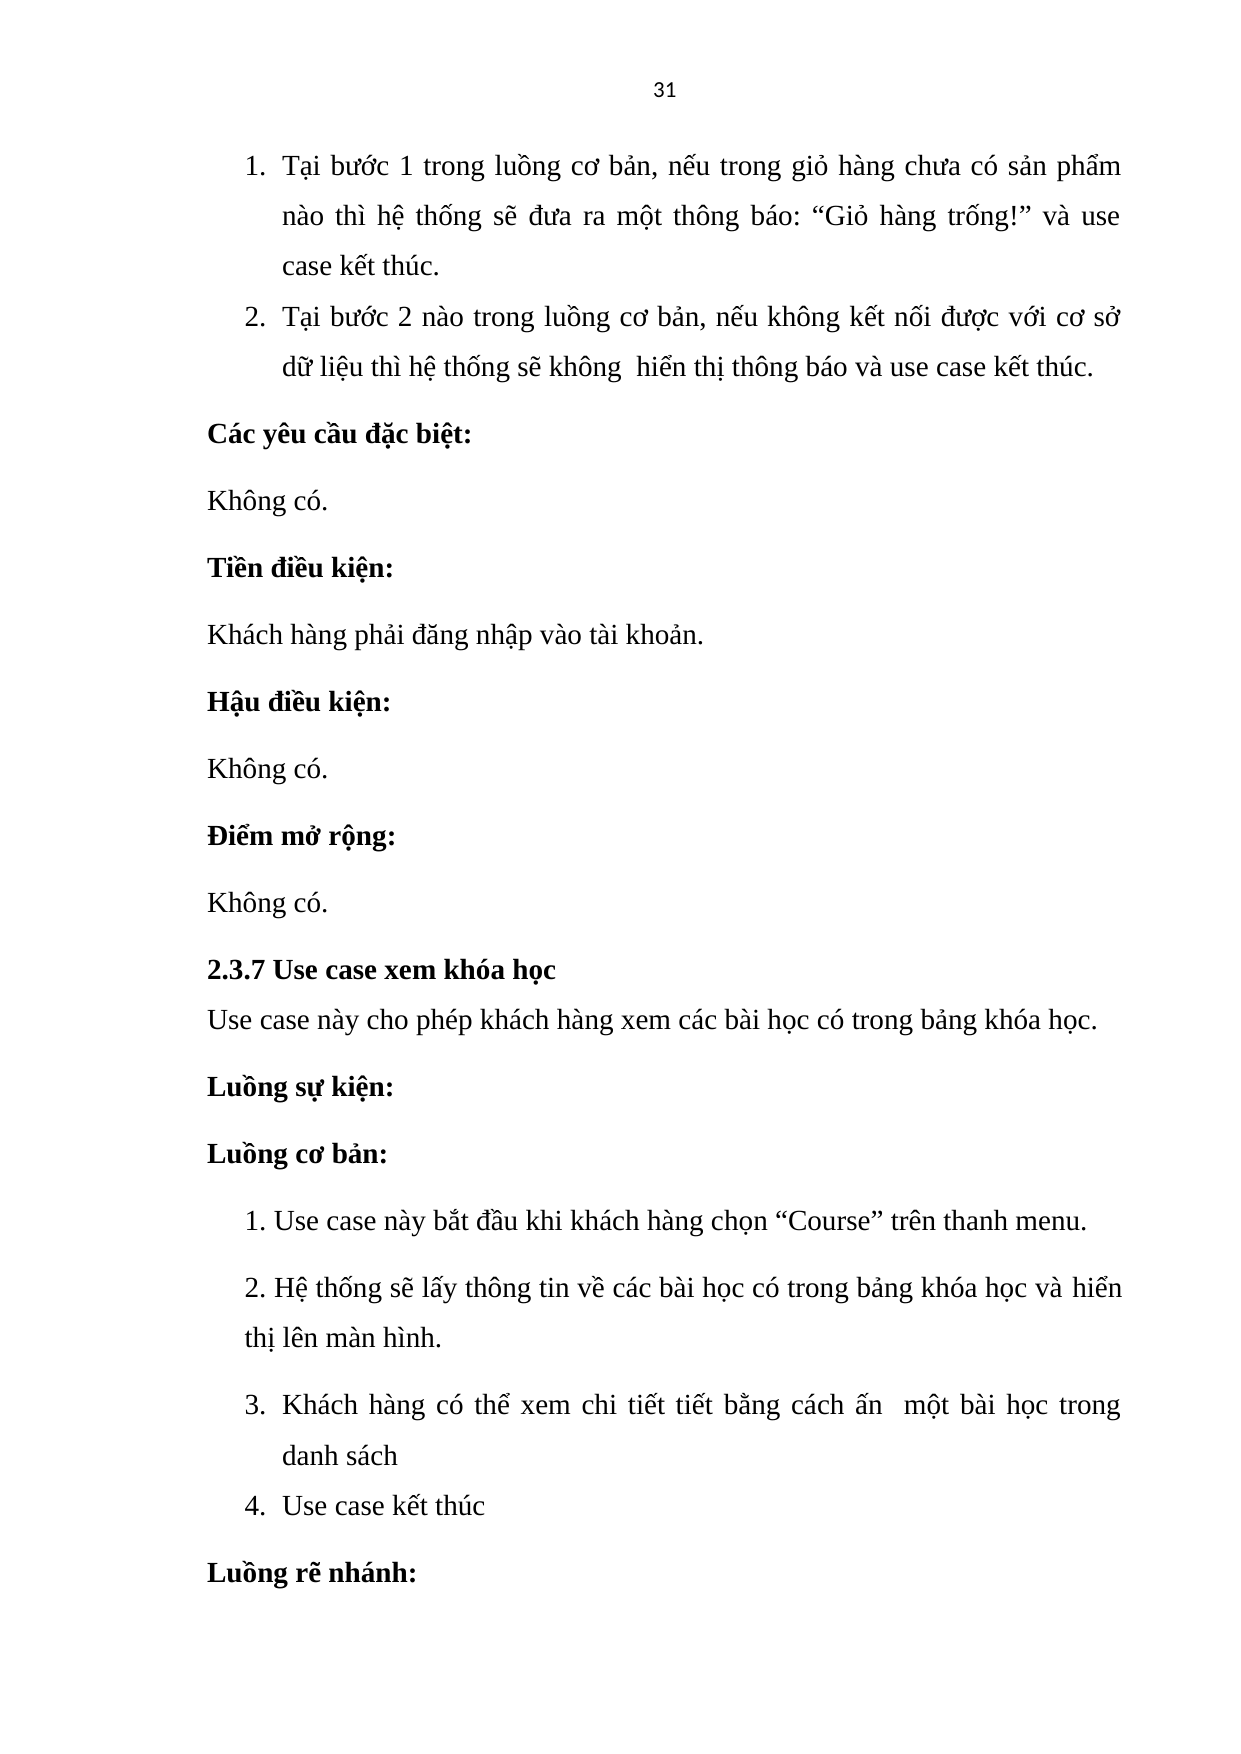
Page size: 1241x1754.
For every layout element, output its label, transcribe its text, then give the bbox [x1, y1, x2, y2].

text Luồng sự kiện: [207, 1069, 1122, 1103]
text 1. Use case này bắt đầu khi khách hàng chọn “Course” trên thanh menu. [244, 1203, 1122, 1237]
text Use case này cho phép khách hàng xem các bài học có trong bảng khóa học. [207, 1002, 1122, 1036]
text Tiền điều kiện: [207, 550, 1122, 583]
list Khách hàng có thể xem chi tiết tiết bằng cách ấn một bài học trong danh sách [244, 1387, 1122, 1471]
subtitle 2.3.7 Use case xem khóa học [207, 952, 1122, 985]
text Luồng rẽ nhánh: [207, 1555, 1122, 1588]
list Tại bước 1 trong luồng cơ bản, nếu trong giỏ hàng chưa có sản phẩm nào thì hệ thống sẽ đưa ra một thông báo: “Giỏ hàng trống!” và use case kết thúc. [244, 148, 1122, 282]
text Không có. [207, 885, 1122, 918]
text Luồng cơ bản: [207, 1136, 1122, 1169]
text Hậu điều kiện: [207, 684, 1122, 717]
text Không có. [207, 751, 1122, 784]
list Use case kết thúc [244, 1488, 1122, 1521]
text Khách hàng phải đăng nhập vào tài khoản. [207, 617, 1122, 650]
text 2. Hệ thống sẽ lấy thông tin về các bài học có trong bảng khóa học và hiển thị lên màn hình. [244, 1270, 1122, 1354]
text Không có. [207, 483, 1122, 516]
text Các yêu cầu đặc biệt: [207, 416, 1122, 449]
list Tại bước 2 nào trong luồng cơ bản, nếu không kết nối được với cơ sở dữ liệu thì hệ thống sẽ không hiển thị thông báo và use case kết thúc. [244, 299, 1122, 382]
text Điểm mở rộng: [207, 818, 1122, 851]
